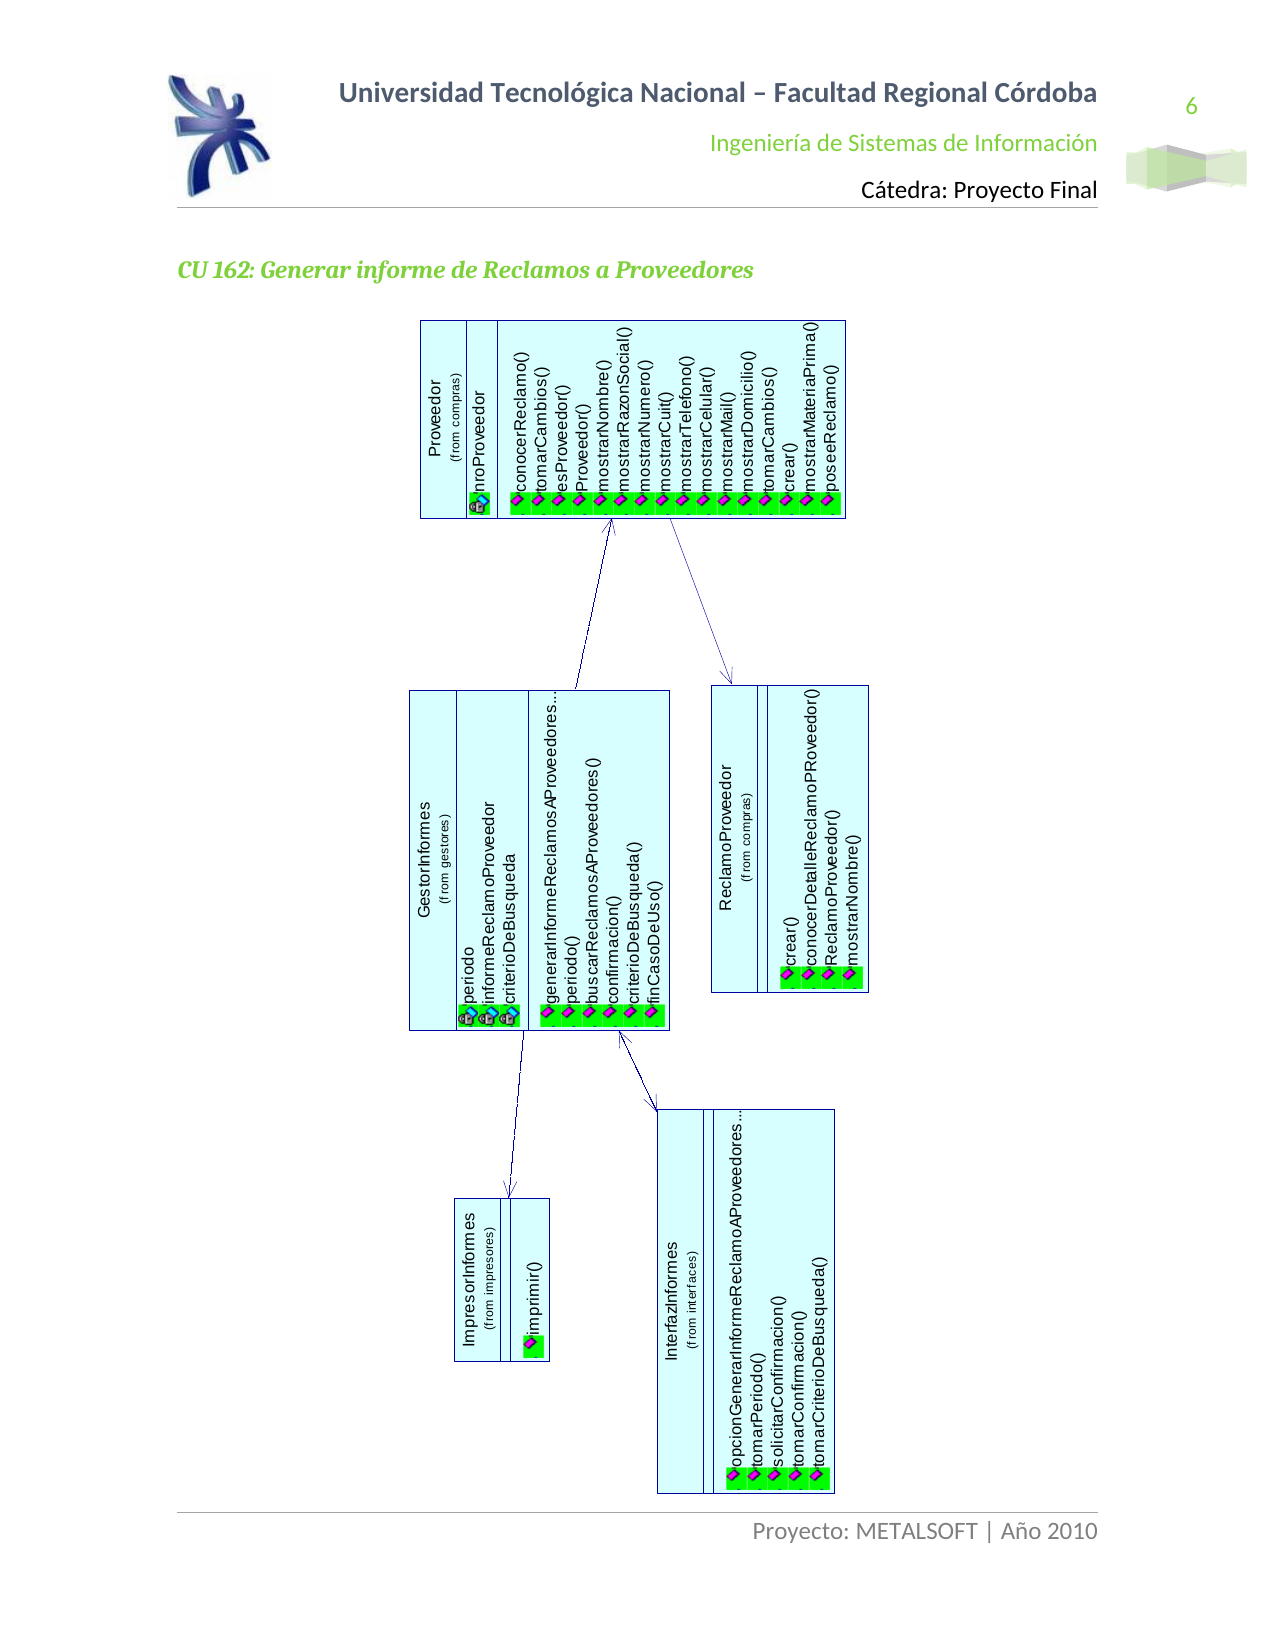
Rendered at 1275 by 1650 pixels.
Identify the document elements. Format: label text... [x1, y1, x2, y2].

picture [167, 74, 272, 199]
text CU 162: Generar informe de Reclamos a Proveedores [177, 256, 1098, 284]
